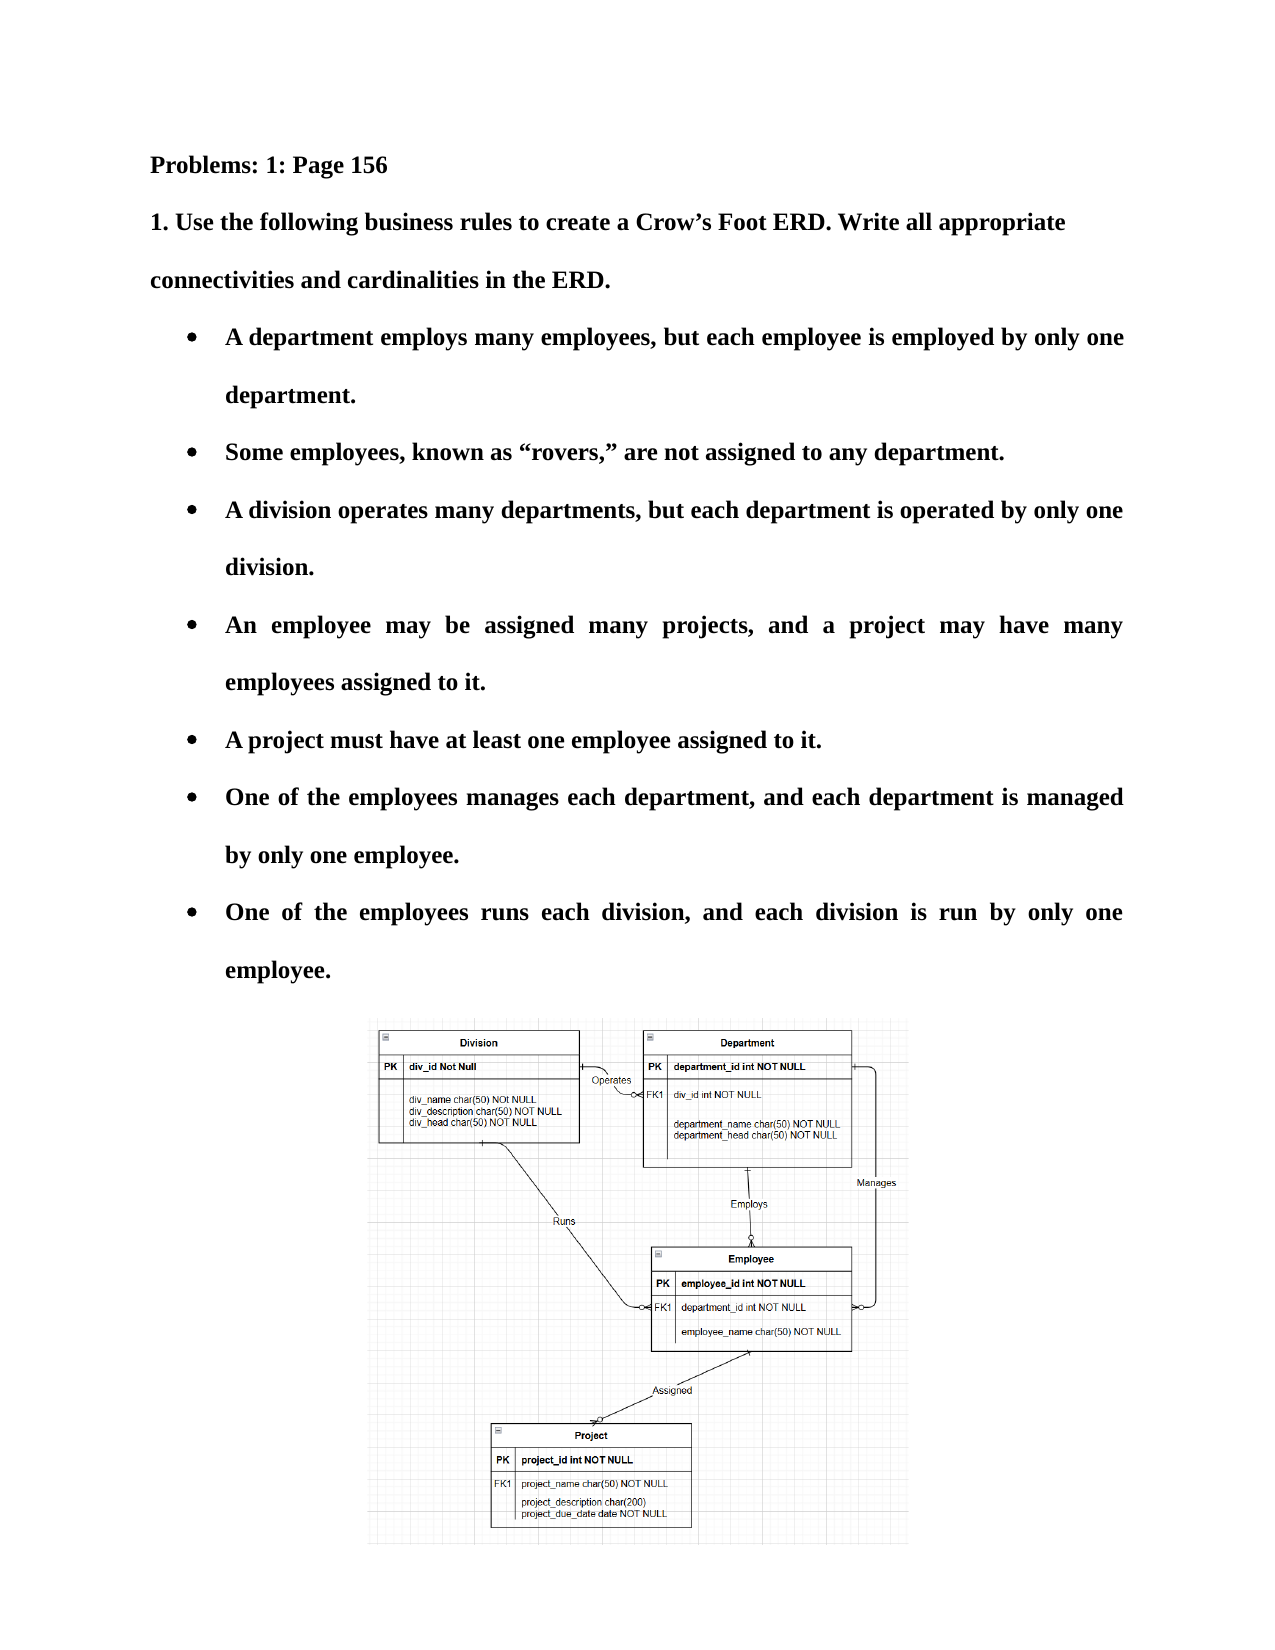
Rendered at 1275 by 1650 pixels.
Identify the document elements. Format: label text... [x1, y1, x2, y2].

list A project must have at least one employee assigned to it. [187, 725, 1125, 754]
text Problems: 1: Page 156 [150, 150, 1125, 179]
list One of the employees runs each division, and each division is run by only one employee. [187, 897, 1125, 984]
picture [367, 1018, 909, 1545]
list An employee may be assigned many projects, and a project may have many employees assigned to it. [187, 610, 1125, 696]
list A department employs many employees, but each employee is employed by only one department. [187, 322, 1125, 409]
list A division operates many departments, but each department is operated by only one division. [187, 495, 1125, 581]
list One of the employees manages each department, and each department is managed by only one employee. [187, 782, 1125, 869]
list Some employees, known as “rovers,” are not assigned to any department. [187, 437, 1125, 466]
text connectivities and cardinalities in the ERD. [150, 265, 1125, 294]
text 1. Use the following business rules to create a Crow’s Foot ERD. Write all appropriate [150, 207, 1125, 236]
